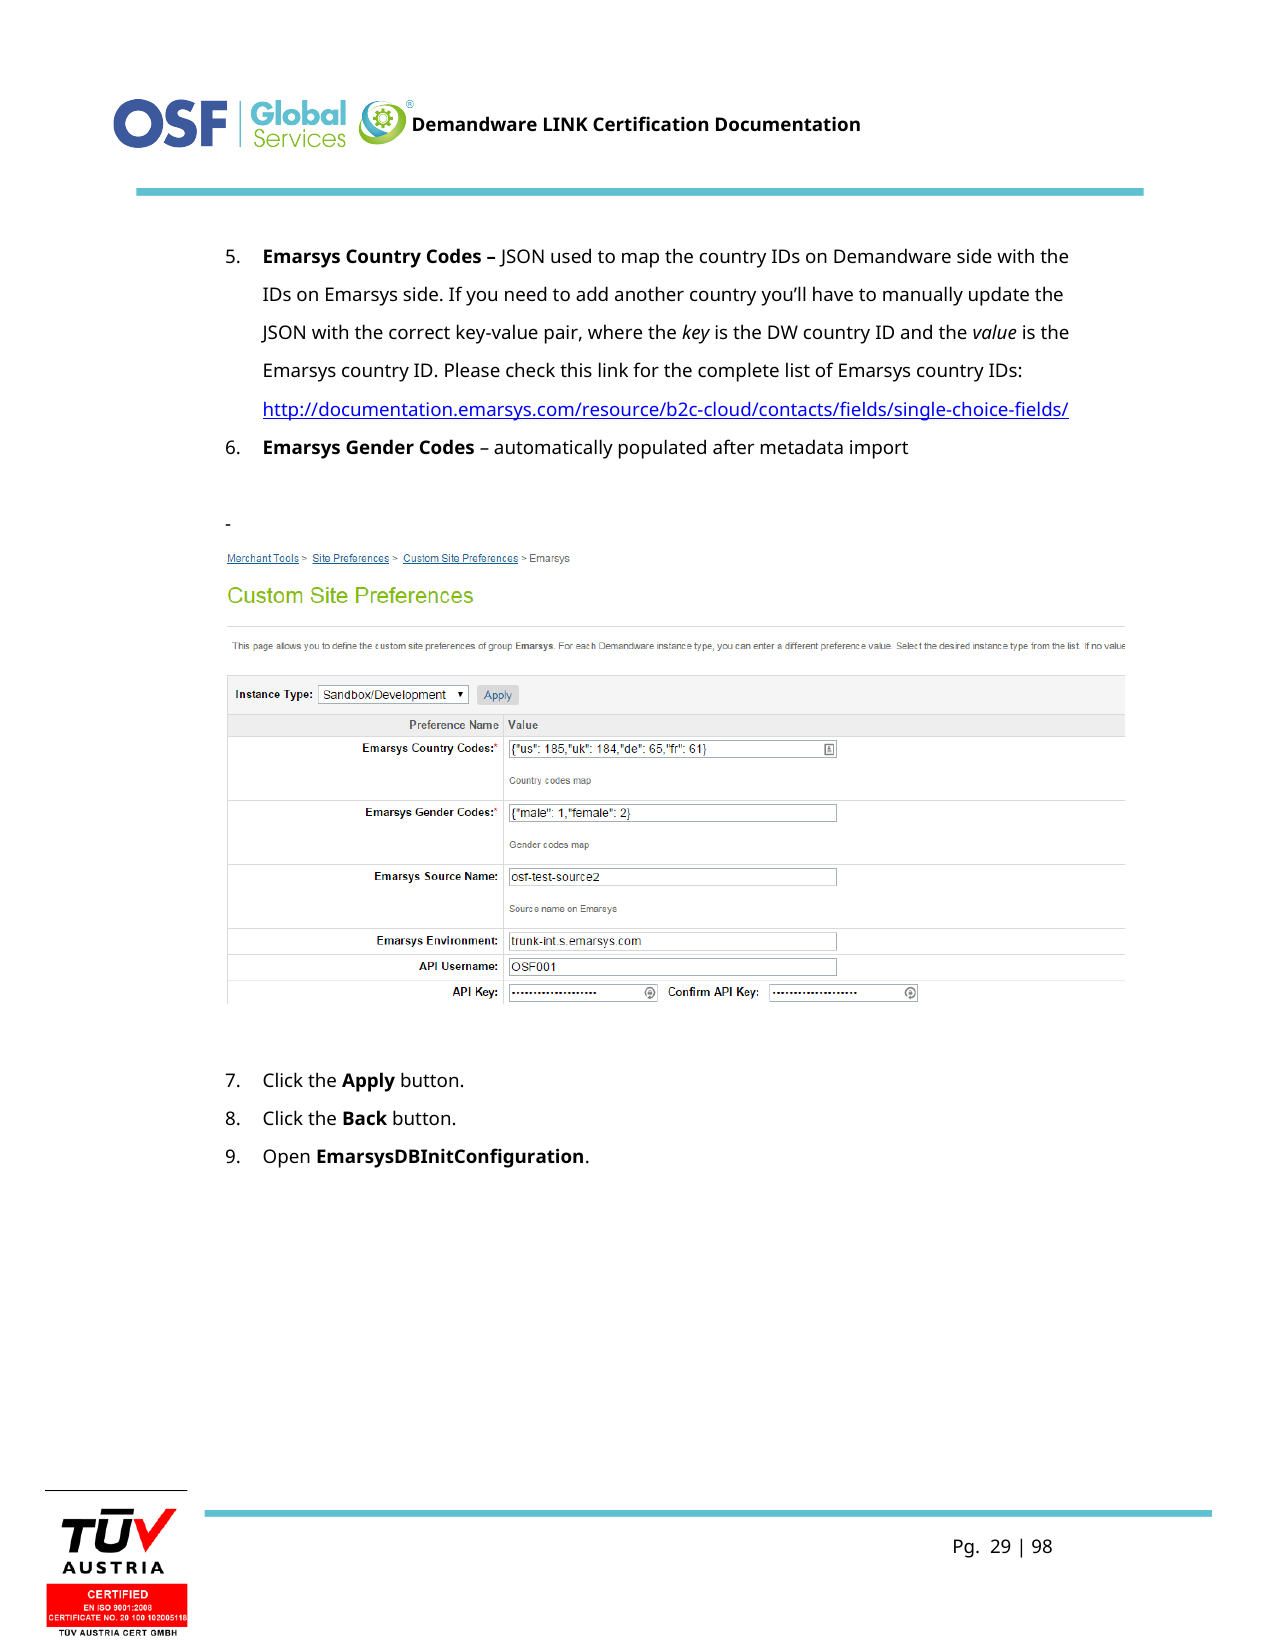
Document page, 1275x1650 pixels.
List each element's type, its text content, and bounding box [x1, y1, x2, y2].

picture [204, 1510, 1212, 1517]
picture [43, 1490, 187, 1634]
list Open EmarsysDBInitConfiguration. [225, 1143, 1087, 1169]
list Click the Back button. [225, 1105, 1087, 1131]
list Emarsys Gender Codes – automatically populated after metadata import [225, 434, 1087, 460]
picture [113, 99, 414, 148]
picture [136, 188, 1144, 196]
list Emarsys Country Codes – JSON used to map the country IDs on Demandware side with the IDs on Emarsys side. If you need to add another country you’ll have to manually update the JSON with the correct key-value pair, where the key is the DW country ID and the value is the Emarsys country ID. Please check this link for the complete list of Emarsys country IDs: http://documentation.emarsys.com/resource/b2c-cloud/contacts/fields/single-choice-fields/ [225, 243, 1087, 422]
list Click the Apply button. [225, 1067, 1087, 1093]
picture [225, 548, 1125, 1004]
